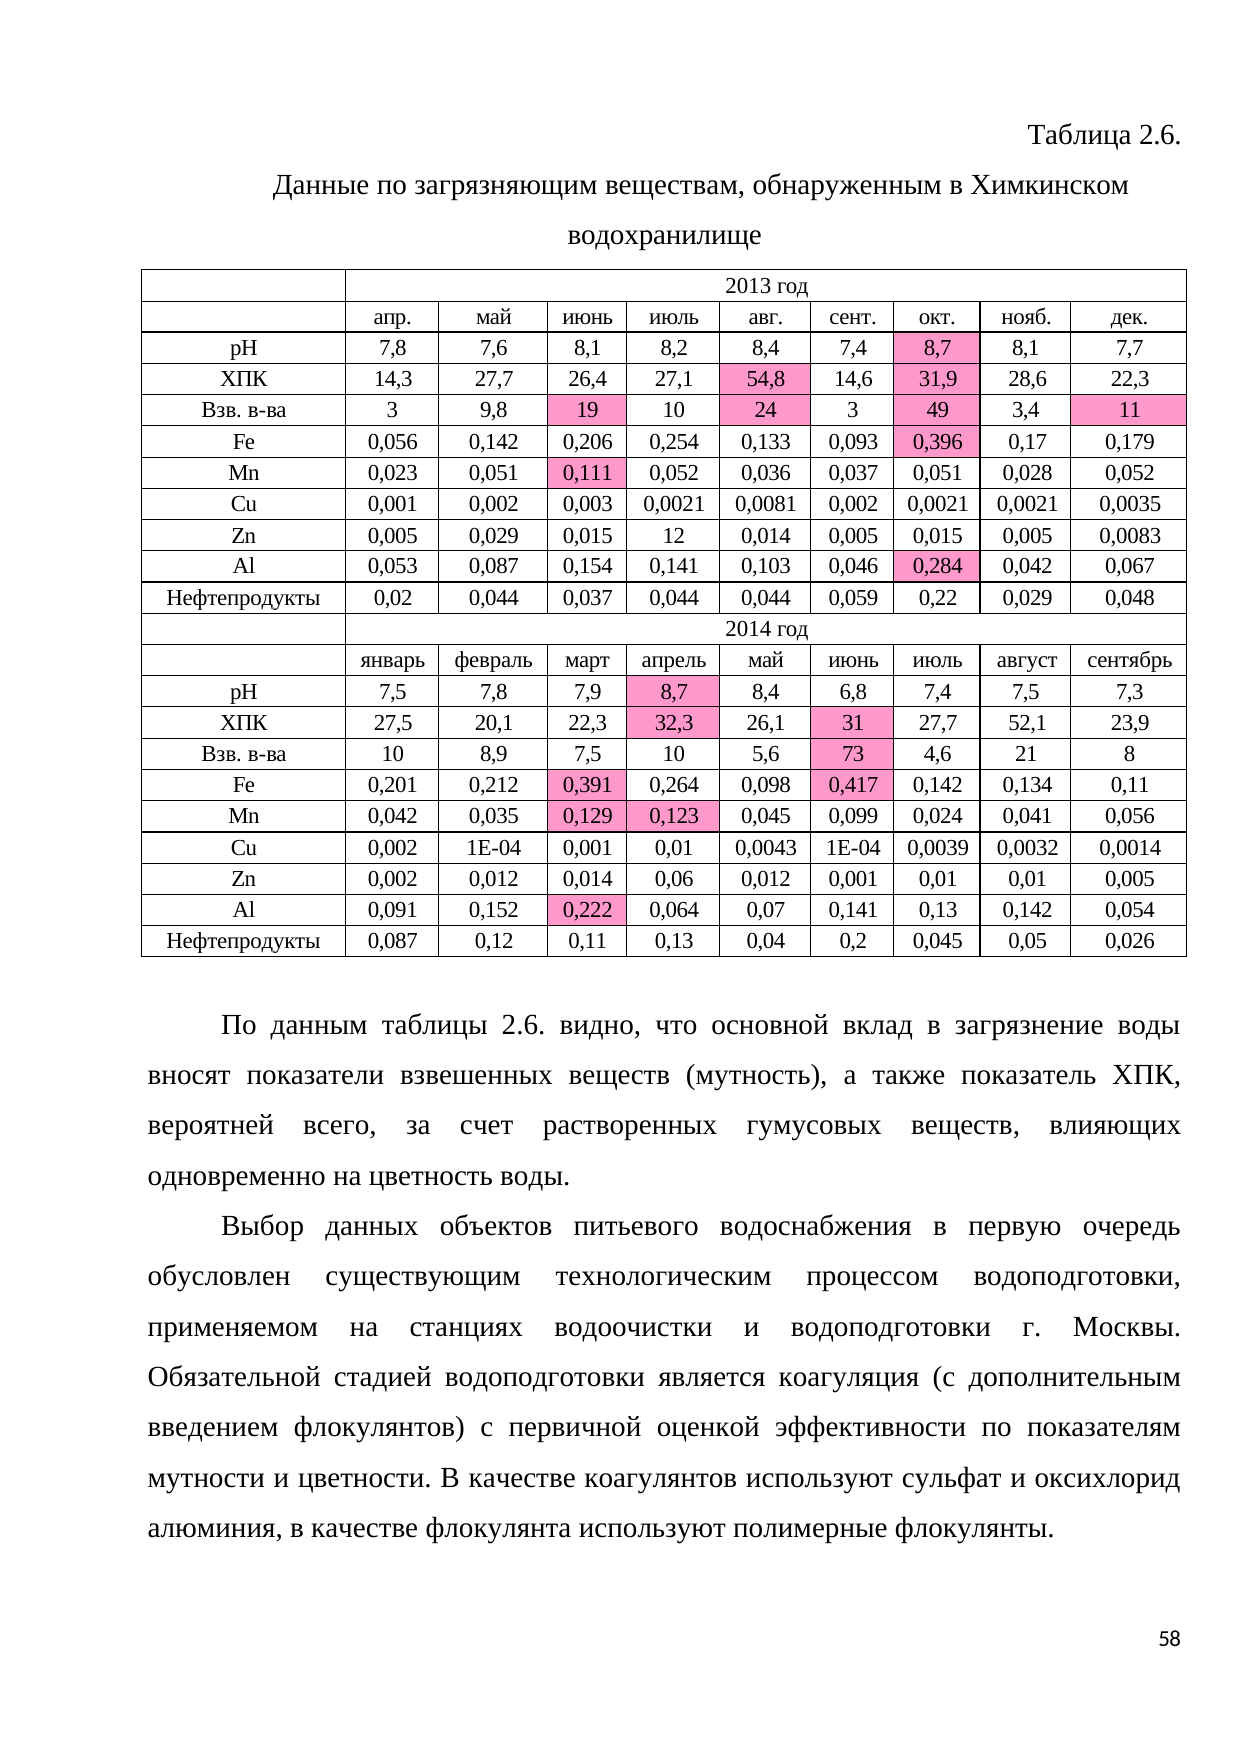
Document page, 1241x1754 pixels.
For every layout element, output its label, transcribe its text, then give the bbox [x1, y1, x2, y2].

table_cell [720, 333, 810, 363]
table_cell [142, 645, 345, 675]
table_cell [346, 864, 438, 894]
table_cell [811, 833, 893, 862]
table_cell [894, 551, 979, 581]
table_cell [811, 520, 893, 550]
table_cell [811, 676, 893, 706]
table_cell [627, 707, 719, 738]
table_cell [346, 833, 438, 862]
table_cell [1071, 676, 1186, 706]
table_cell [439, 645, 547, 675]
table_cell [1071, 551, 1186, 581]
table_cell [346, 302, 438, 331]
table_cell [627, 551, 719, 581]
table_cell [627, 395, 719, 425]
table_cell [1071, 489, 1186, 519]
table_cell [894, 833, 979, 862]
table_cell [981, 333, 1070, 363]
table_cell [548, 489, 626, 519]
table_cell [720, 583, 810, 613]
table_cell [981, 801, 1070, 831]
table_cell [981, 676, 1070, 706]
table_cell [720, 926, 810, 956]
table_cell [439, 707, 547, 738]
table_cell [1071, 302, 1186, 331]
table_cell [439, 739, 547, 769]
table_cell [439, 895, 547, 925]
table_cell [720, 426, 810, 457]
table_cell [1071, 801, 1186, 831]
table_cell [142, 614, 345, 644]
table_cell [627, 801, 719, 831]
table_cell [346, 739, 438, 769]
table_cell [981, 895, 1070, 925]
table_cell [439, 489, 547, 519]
text По данным таблицы 2.6. видно, что основной вклад в загрязнение воды вносят показатели взвешенных веществ (мутность), а также показатель ХПК, вероятней всего, за счет растворенных гумусовых веществ, влияющих одновременно на цветность воды. [147, 1007, 1182, 1191]
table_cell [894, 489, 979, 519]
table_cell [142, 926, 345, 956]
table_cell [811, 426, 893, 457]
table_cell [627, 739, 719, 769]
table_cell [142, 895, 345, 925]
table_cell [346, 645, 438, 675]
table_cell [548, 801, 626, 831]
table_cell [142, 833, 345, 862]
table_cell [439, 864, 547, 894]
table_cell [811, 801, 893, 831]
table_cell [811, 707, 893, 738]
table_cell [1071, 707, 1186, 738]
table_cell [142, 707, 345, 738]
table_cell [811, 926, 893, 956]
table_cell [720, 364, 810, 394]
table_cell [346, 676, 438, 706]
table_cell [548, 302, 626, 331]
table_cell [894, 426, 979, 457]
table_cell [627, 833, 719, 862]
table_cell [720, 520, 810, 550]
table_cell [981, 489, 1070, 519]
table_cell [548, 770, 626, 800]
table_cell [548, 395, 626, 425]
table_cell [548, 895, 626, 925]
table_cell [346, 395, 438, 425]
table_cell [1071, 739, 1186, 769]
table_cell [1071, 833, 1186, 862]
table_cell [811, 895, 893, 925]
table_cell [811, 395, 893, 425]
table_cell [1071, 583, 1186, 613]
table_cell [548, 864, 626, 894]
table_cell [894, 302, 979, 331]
text Выбор данных объектов питьевого водоснабжения в первую очередь обусловлен существующим технологическим процессом водоподготовки, применяемом на станциях водоочистки и водоподготовки г. Москвы. Обязательной стадией водоподготовки является коагуляция (с дополнительным введением флокулянтов) с первичной оценкой эффективности по показателям мутности и цветности. В качестве коагулянтов используют сульфат и оксихлорид алюминия, в качестве флокулянта используют полимерные флокулянты. [147, 1208, 1182, 1543]
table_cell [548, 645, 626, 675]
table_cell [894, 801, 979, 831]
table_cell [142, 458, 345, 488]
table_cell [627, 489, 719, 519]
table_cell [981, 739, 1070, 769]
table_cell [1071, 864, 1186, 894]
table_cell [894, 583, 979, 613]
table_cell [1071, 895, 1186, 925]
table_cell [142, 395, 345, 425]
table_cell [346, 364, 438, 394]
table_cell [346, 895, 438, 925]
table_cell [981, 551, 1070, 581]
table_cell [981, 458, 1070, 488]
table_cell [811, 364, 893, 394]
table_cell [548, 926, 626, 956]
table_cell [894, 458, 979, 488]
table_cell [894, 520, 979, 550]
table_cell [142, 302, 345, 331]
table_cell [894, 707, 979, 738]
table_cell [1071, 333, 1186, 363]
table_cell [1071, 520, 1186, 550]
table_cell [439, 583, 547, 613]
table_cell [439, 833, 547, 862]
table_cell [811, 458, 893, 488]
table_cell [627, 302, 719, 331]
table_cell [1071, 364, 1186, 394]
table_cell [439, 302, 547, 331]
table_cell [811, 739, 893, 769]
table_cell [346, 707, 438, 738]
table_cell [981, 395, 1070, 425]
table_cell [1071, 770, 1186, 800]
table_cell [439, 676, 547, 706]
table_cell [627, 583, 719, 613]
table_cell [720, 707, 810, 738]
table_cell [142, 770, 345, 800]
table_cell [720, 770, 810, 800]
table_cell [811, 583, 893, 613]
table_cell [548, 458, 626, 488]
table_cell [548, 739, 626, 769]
text Таблица 2.6. [118, 117, 1182, 150]
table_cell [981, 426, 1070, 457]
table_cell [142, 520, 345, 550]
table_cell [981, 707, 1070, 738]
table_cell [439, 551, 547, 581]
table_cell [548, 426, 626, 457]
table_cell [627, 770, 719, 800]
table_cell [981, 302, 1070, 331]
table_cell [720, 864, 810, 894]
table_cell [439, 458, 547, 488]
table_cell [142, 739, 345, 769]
text водохранилище [191, 217, 1138, 251]
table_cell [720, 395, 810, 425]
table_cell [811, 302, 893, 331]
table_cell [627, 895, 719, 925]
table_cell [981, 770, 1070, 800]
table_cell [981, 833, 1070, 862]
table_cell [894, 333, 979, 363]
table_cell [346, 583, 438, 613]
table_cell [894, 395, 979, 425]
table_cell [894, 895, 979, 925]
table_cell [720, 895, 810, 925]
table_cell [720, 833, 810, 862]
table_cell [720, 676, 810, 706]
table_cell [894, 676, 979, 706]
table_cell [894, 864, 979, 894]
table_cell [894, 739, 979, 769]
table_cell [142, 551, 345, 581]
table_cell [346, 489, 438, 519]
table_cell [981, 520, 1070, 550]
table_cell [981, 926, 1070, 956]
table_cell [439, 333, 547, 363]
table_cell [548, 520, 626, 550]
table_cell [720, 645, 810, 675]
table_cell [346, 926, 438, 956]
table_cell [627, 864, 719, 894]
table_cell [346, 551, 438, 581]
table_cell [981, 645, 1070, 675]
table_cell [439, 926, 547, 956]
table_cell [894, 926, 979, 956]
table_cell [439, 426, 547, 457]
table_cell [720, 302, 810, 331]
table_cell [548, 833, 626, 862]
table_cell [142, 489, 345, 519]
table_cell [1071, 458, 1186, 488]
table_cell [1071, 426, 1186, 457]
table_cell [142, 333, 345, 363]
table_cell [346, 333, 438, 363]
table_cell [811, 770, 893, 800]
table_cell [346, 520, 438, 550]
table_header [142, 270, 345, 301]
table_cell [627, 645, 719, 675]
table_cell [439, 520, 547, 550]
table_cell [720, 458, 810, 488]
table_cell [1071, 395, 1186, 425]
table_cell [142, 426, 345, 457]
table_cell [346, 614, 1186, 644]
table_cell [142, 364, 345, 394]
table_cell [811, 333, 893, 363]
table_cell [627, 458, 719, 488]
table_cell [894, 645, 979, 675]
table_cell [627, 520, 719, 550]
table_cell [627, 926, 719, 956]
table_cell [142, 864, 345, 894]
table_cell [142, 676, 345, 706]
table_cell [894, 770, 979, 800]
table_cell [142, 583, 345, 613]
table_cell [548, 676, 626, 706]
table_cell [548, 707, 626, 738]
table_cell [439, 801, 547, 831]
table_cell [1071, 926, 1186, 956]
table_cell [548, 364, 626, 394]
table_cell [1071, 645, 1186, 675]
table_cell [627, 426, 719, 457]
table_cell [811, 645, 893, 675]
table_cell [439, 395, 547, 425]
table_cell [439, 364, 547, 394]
text Данные по загрязняющим веществам, обнаруженным в Химкинском [191, 167, 1211, 201]
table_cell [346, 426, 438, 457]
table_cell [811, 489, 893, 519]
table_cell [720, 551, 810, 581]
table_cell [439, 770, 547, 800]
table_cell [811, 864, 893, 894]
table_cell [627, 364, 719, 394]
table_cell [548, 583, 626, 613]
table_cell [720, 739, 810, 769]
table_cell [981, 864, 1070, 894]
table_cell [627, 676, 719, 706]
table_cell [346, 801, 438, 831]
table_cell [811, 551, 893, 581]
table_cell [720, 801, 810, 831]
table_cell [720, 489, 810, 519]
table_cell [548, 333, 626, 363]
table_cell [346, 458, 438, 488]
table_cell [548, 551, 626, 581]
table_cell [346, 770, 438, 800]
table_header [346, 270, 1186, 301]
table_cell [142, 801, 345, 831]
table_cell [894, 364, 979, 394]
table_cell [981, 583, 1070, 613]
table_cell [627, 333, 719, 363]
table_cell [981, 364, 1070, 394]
